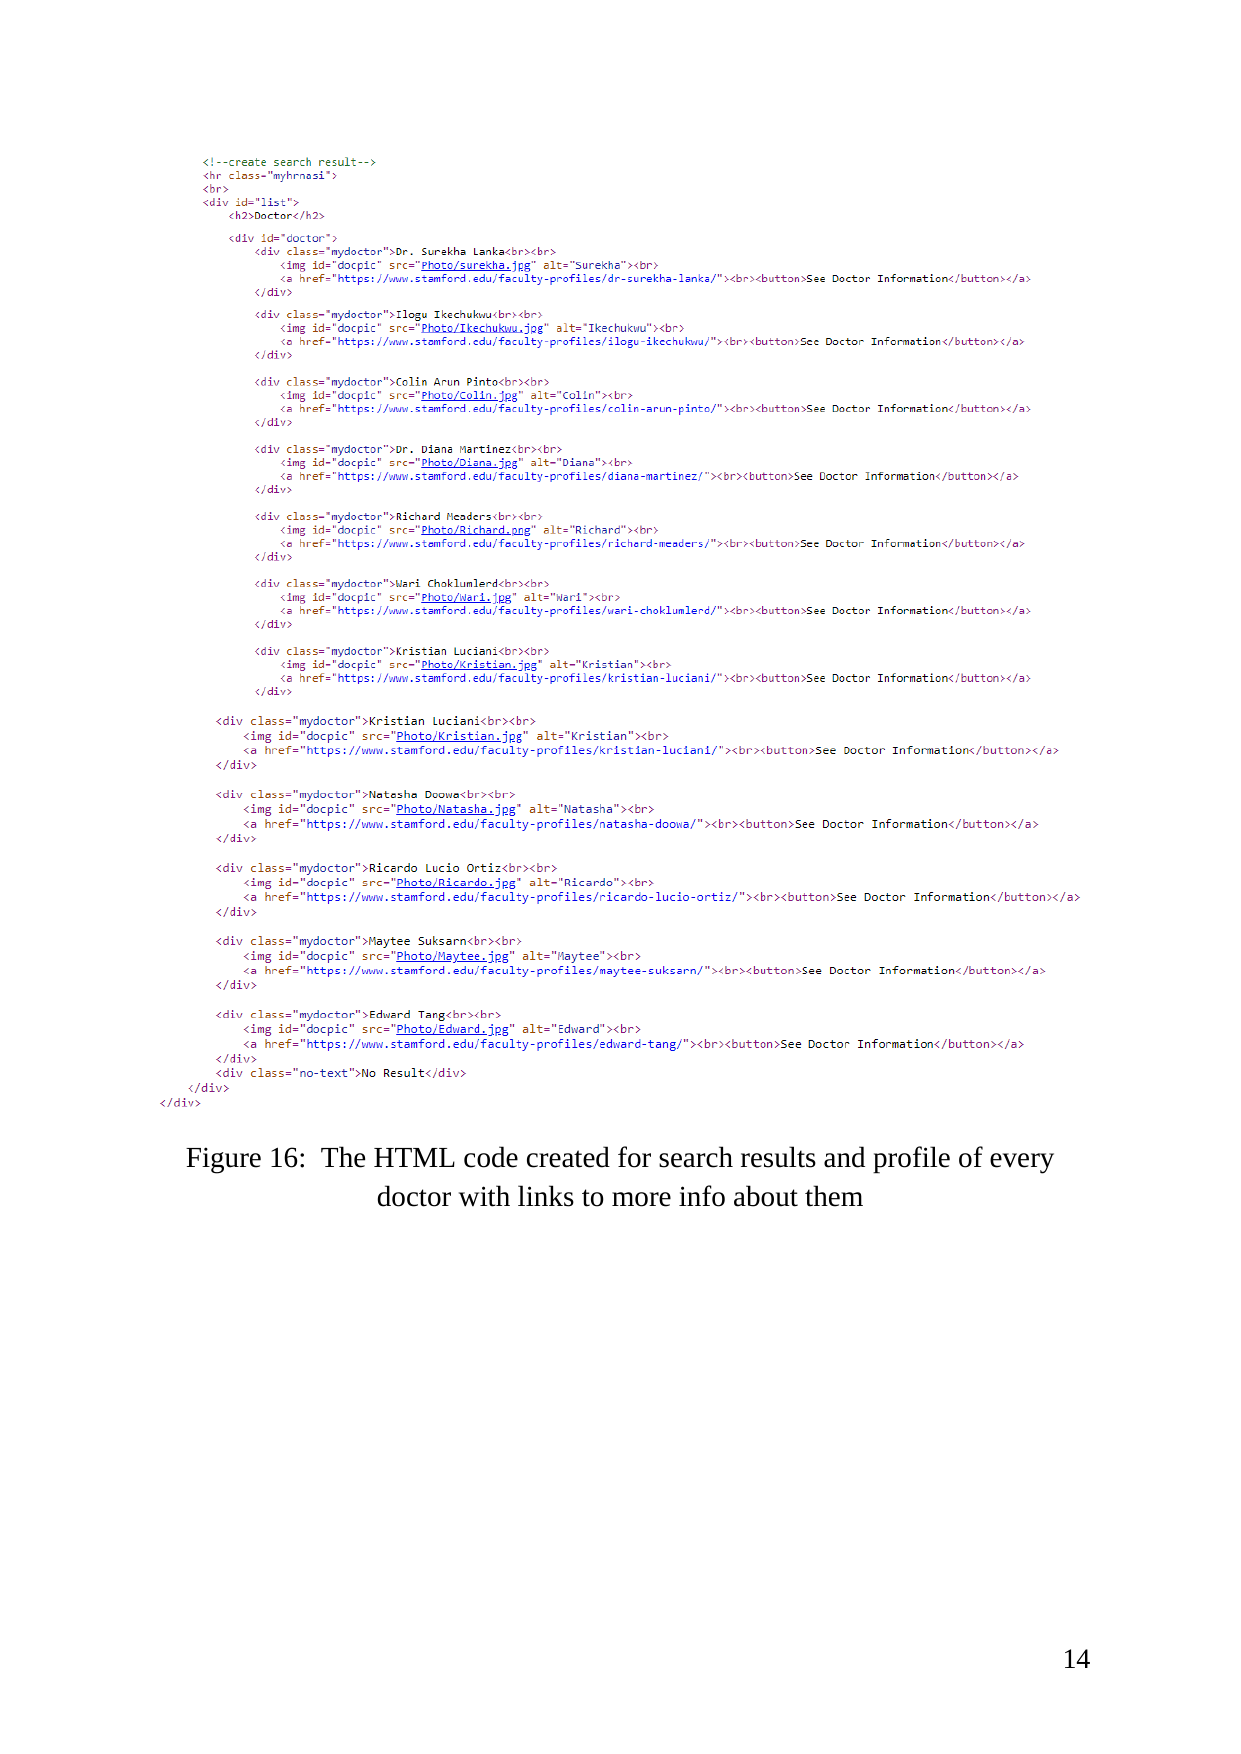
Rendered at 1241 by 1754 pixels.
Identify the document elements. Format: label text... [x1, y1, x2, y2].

picture [194, 150, 1046, 700]
text Figure 16: The HTML code created for search results and profile of every doctor with links to more info about them [150, 1141, 1090, 1213]
picture [150, 704, 1091, 1107]
